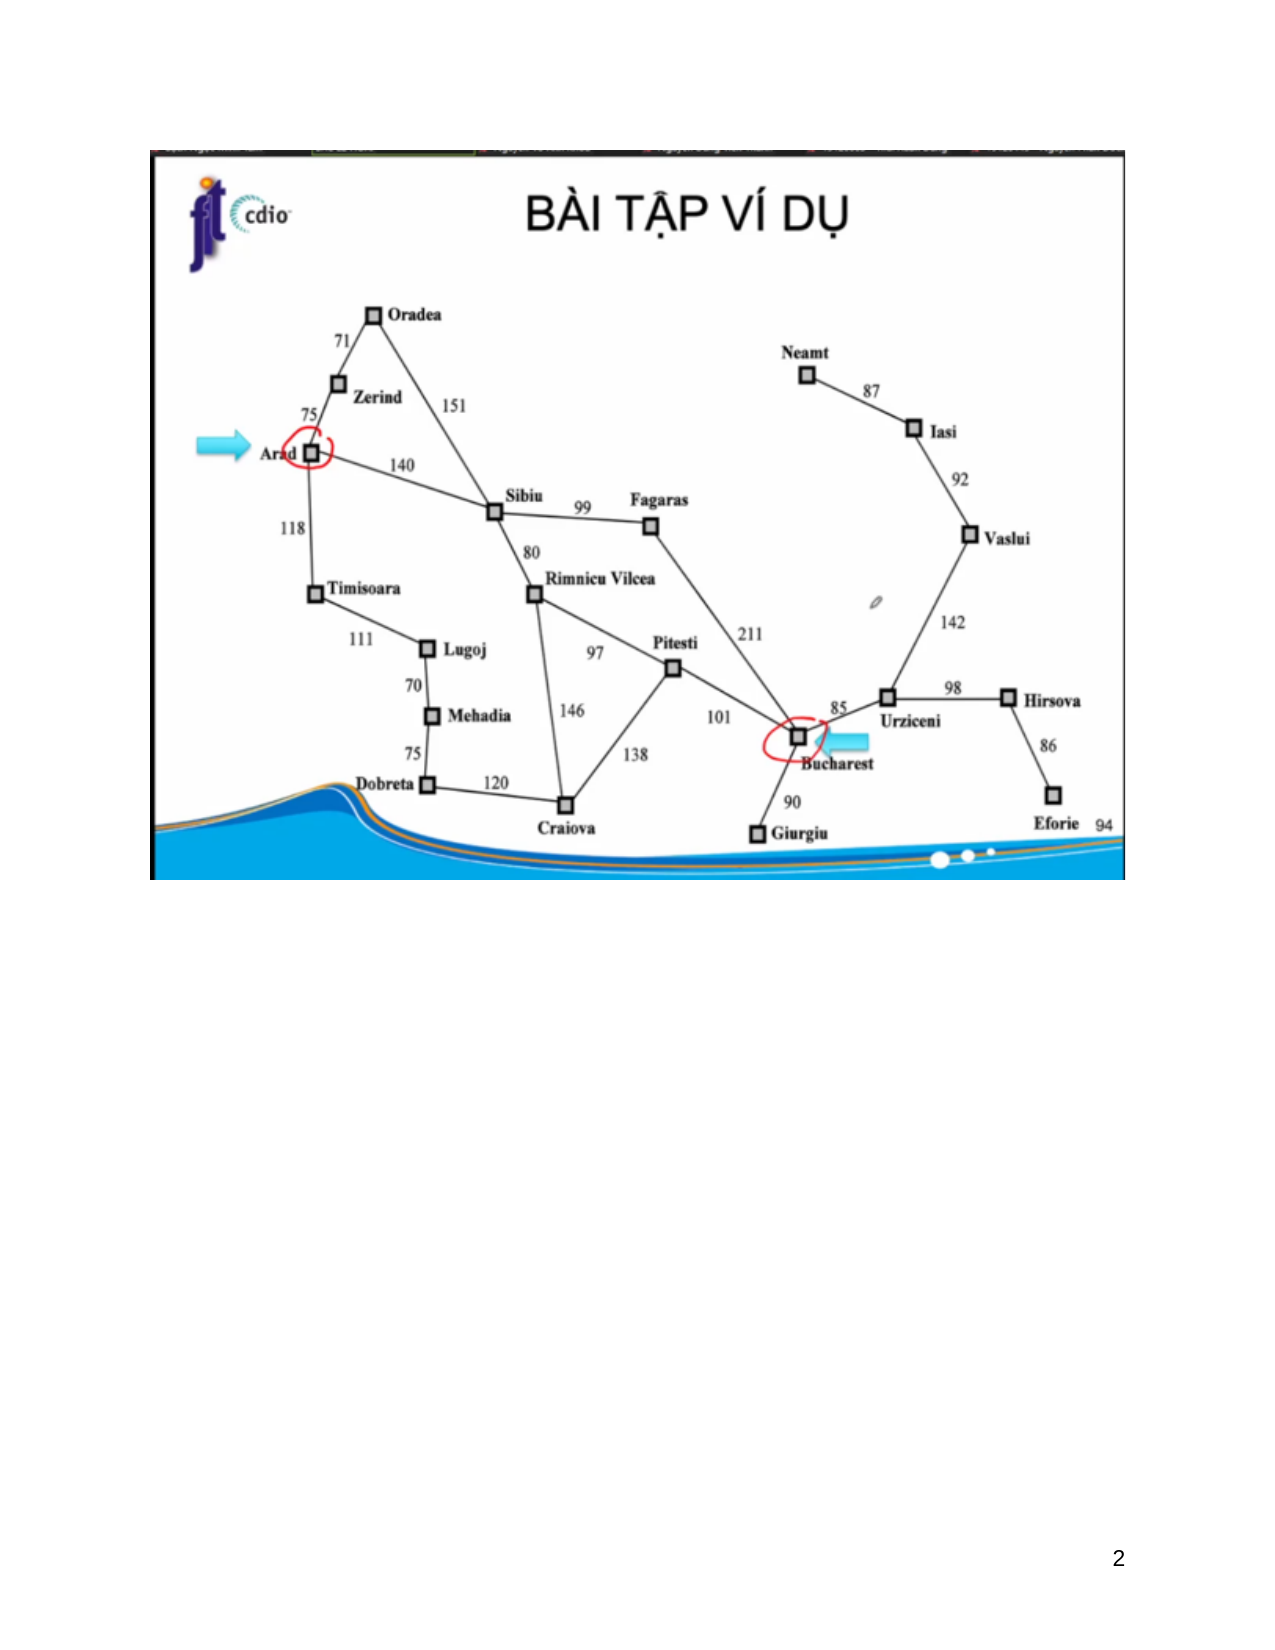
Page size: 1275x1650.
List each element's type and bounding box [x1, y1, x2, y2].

picture [150, 150, 1125, 880]
